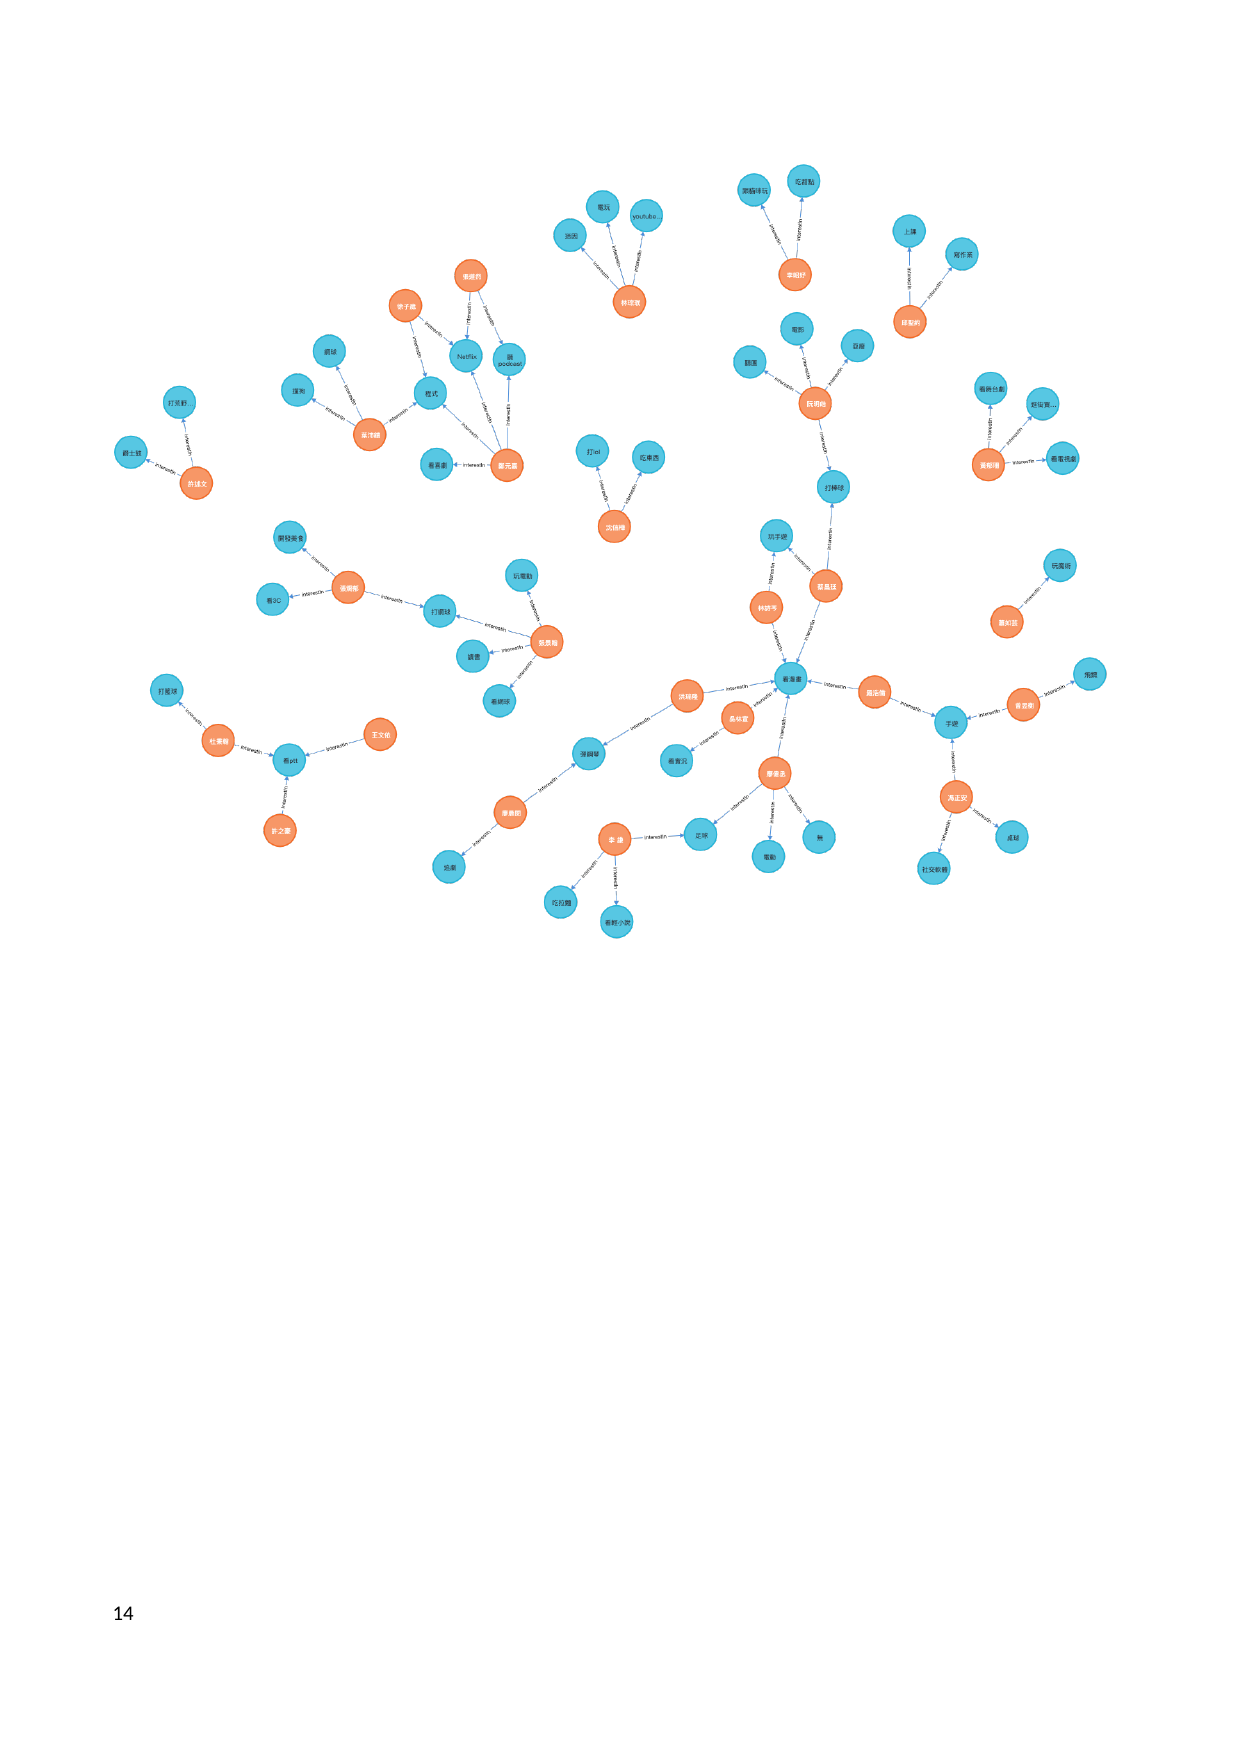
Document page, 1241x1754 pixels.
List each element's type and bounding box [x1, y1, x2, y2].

picture [112, 162, 1108, 940]
